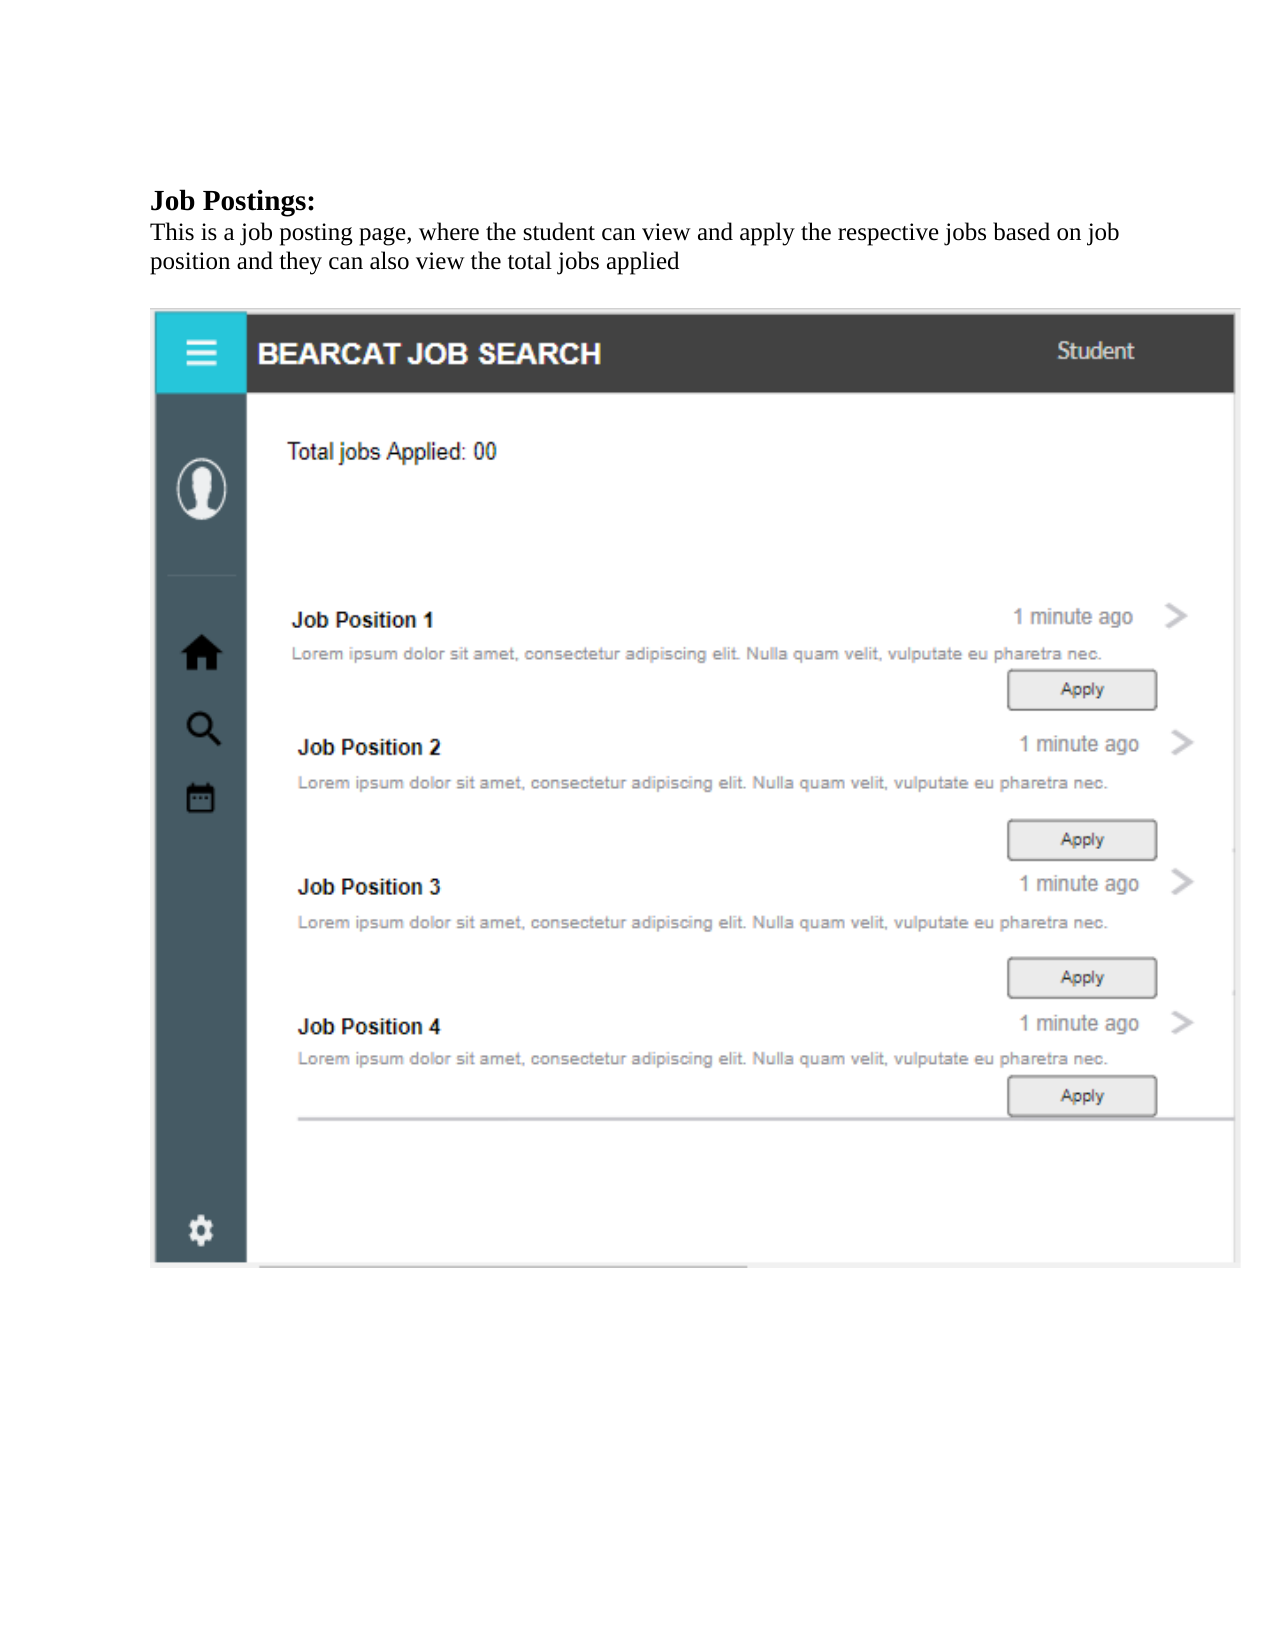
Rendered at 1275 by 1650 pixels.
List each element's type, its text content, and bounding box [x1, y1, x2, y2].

text This is a job posting page, where the student can view and apply the respective jobs based on job position and they can also view the total jobs applied [150, 217, 1125, 274]
text Job Postings: [150, 183, 1125, 217]
picture [150, 308, 1241, 1268]
